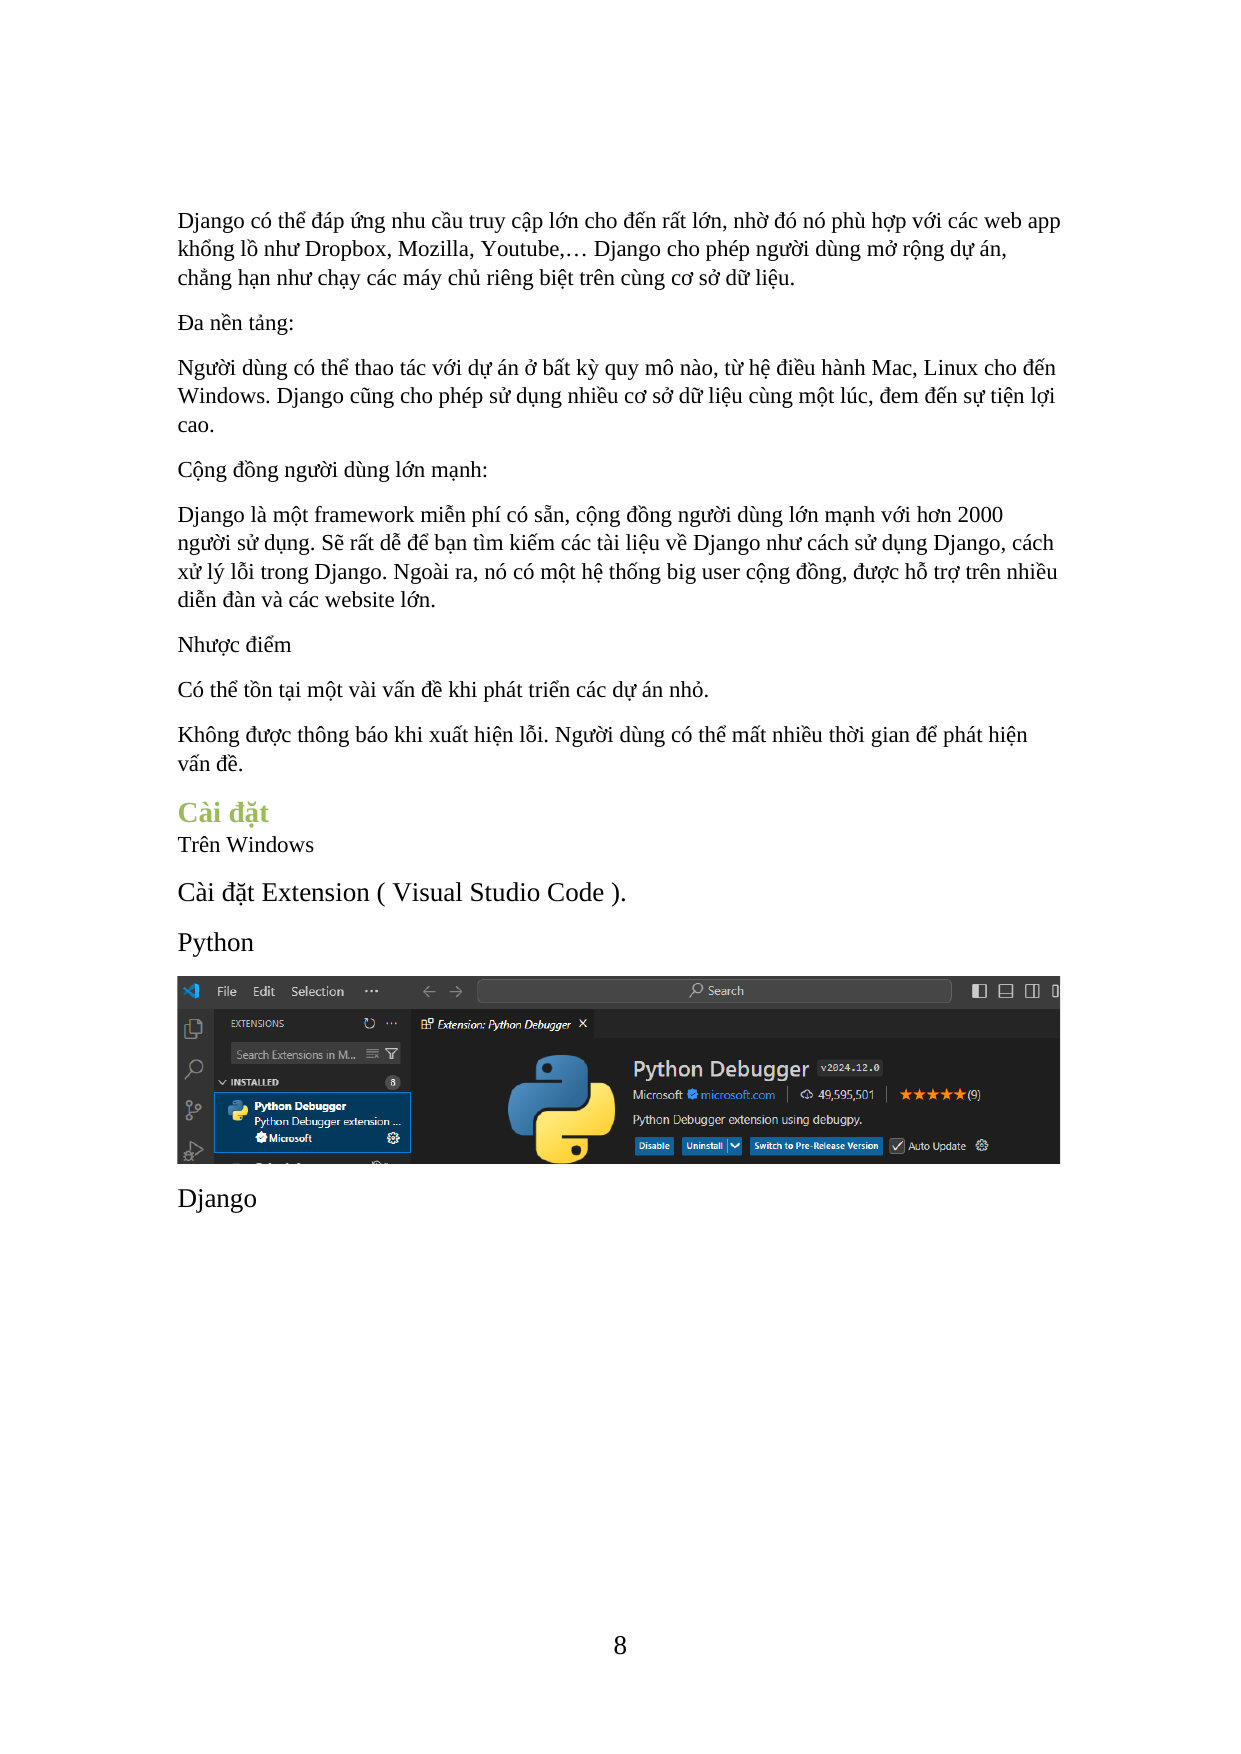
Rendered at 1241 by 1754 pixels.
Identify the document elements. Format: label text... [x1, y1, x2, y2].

text Django là một framework miễn phí có sẵn, cộng đồng người dùng lớn mạnh với hơn 2000 người sử dụng. Sẽ rất dễ để bạn tìm kiếm các tài liệu về Django như cách sử dụng Django, cách xử lý lỗi trong Django. Ngoài ra, nó có một hệ thống big user cộng đồng, được hỗ trợ trên nhiều diễn đàn và các website lớn. [177, 501, 1063, 613]
subtitle Cài đặt [177, 795, 1063, 829]
text Đa nền tảng: [177, 309, 1063, 335]
text Python [177, 927, 1063, 958]
text Cài đặt Extension ( Visual Studio Code ). [177, 876, 1063, 907]
text Người dùng có thể thao tác với dự án ở bất kỳ quy mô nào, từ hệ điều hành Mac, Linux cho đến Windows. Django cũng cho phép sử dụng nhiều cơ sở dữ liệu cùng một lúc, đem đến sự tiện lợi cao. [177, 354, 1063, 437]
text Nhược điểm [177, 631, 1063, 658]
text Không được thông báo khi xuất hiện lỗi. Người dùng có thể mất nhiều thời gian để phát hiện vấn đề. [177, 722, 1063, 776]
text Django có thể đáp ứng nhu cầu truy cập lớn cho đến rất lớn, nhờ đó nó phù hợp với các web app khổng lồ như Dropbox, Mozilla, Youtube,… Django cho phép người dùng mở rộng dự án, chẳng hạn như chạy các máy chủ riêng biệt trên cùng cơ sở dữ liệu. [177, 207, 1063, 290]
text Có thể tồn tại một vài vấn đề khi phát triển các dự án nhỏ. [177, 676, 1063, 703]
text Django [177, 1183, 1063, 1214]
picture [177, 976, 1061, 1164]
text Trên Windows [177, 831, 1063, 858]
text Cộng đồng người dùng lớn mạnh: [177, 456, 1063, 482]
